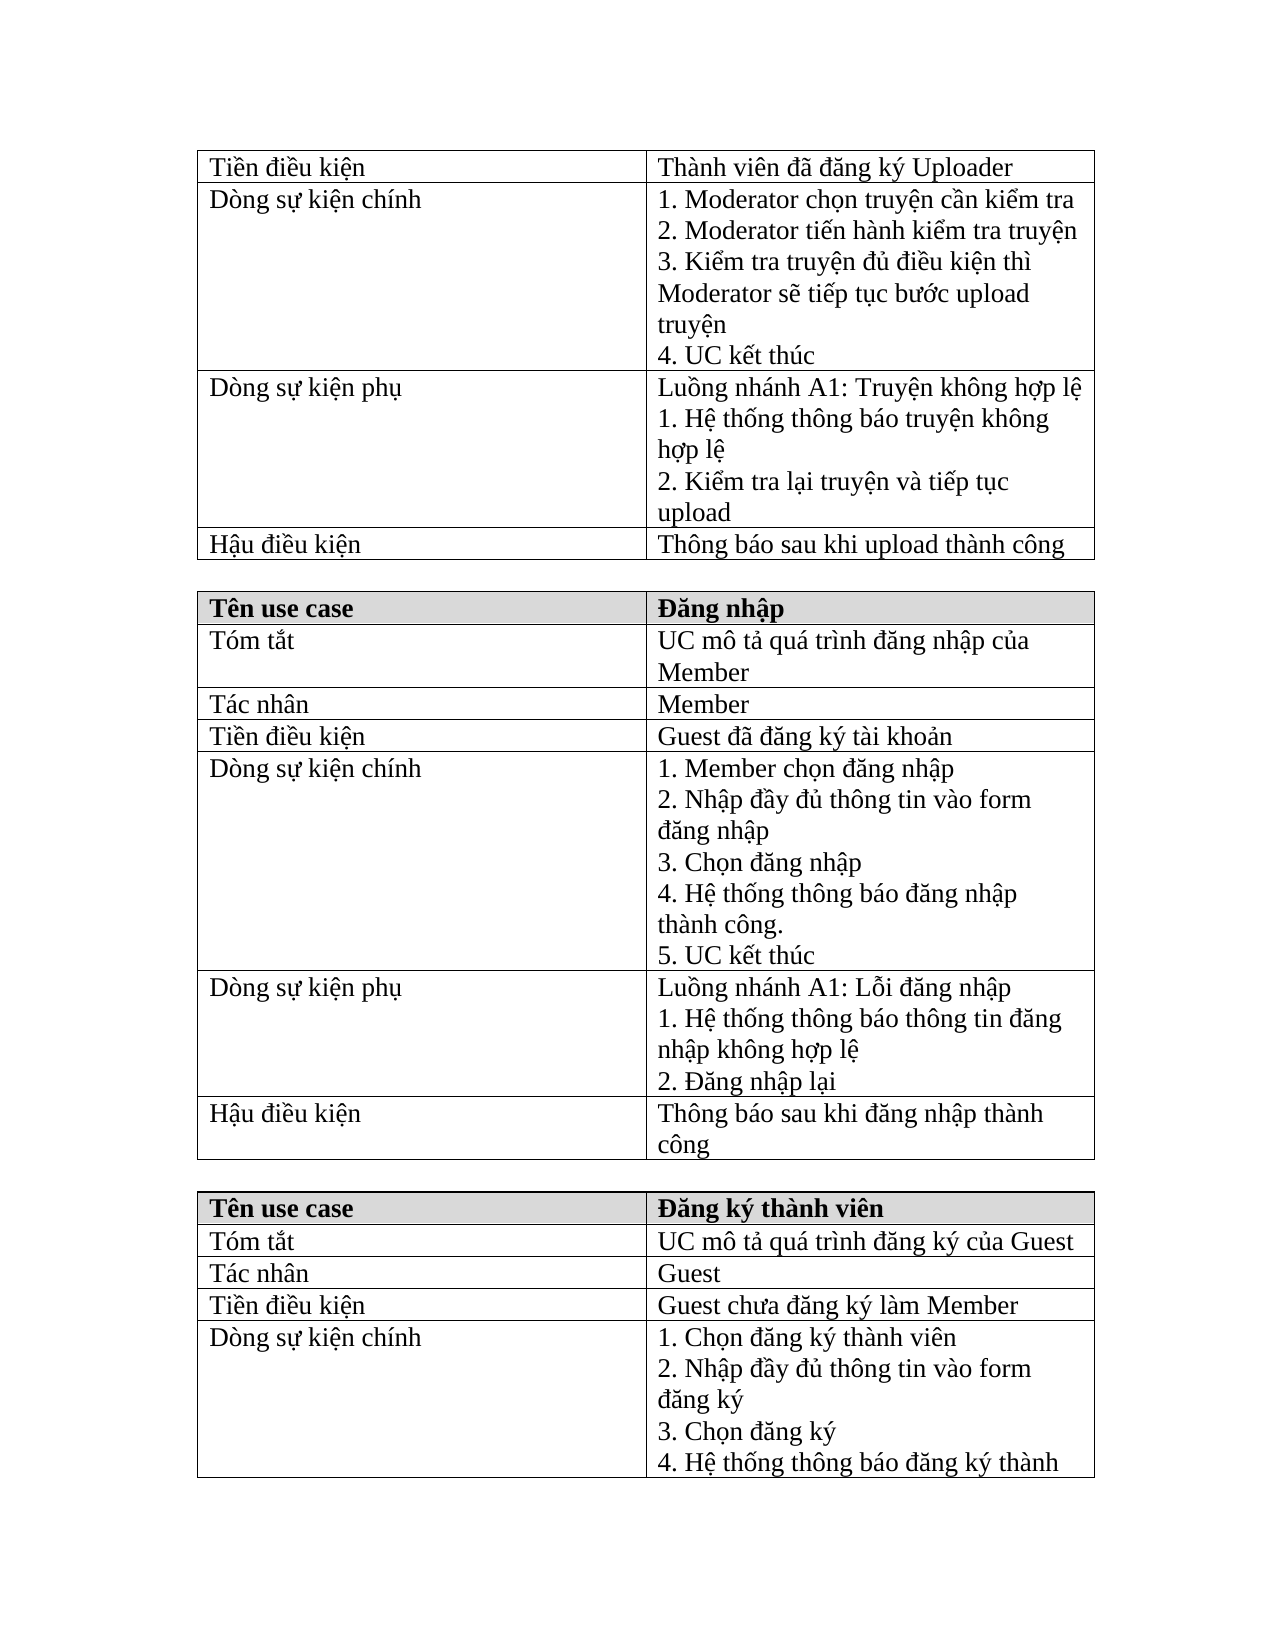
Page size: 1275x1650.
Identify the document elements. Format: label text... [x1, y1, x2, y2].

table_cell Dòng sự kiện phụ [198, 371, 646, 527]
table_header Đăng ký thành viên [647, 1193, 1094, 1223]
table_header Tên use case [198, 1193, 646, 1223]
table_cell Thành viên đã đăng ký Uploader [647, 151, 1094, 182]
table_cell Member [647, 688, 1094, 719]
table_cell Thông báo sau khi upload thành công [647, 528, 1094, 559]
table_cell Dòng sự kiện phụ [198, 971, 646, 1096]
table_cell Tiền điều kiện [198, 720, 646, 751]
table_header Tên use case [198, 592, 646, 623]
table_cell Tác nhân [198, 688, 646, 719]
table_cell Luồng nhánh A1: Lỗi đăng nhập 1. Hệ thống thông báo thông tin đăng nhập không hợp lệ 2. Đăng nhập lại [647, 971, 1094, 1096]
table_cell Tiền điều kiện [198, 151, 646, 182]
table_cell UC mô tả quá trình đăng ký của Guest [647, 1225, 1094, 1256]
table_cell Thông báo sau khi đăng nhập thành công [647, 1097, 1094, 1159]
table_cell Guest [647, 1257, 1094, 1288]
table_cell 1. Moderator chọn truyện cần kiểm tra 2. Moderator tiến hành kiểm tra truyện 3. Kiểm tra truyện đủ điều kiện thì Moderator sẽ tiếp tục bước upload truyện 4. UC kết thúc [647, 183, 1094, 370]
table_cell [647, 1321, 1094, 1477]
table_cell Hậu điều kiện [198, 528, 646, 559]
table_cell Dòng sự kiện chính [198, 1321, 646, 1477]
table_cell Luồng nhánh A1: Truyện không hợp lệ 1. Hệ thống thông báo truyện không hợp lệ 2. Kiểm tra lại truyện và tiếp tục upload [647, 371, 1094, 527]
table_cell Hậu điều kiện [198, 1097, 646, 1159]
table_cell Guest đã đăng ký tài khoản [647, 720, 1094, 751]
table_cell Guest chưa đăng ký làm Member [647, 1289, 1094, 1320]
table_cell Tác nhân [198, 1257, 646, 1288]
table_cell Tóm tắt [198, 625, 646, 687]
table_header Đăng nhập [647, 592, 1094, 623]
table_cell Tóm tắt [198, 1225, 646, 1256]
table_cell Tiền điều kiện [198, 1289, 646, 1320]
table_cell Dòng sự kiện chính [198, 183, 646, 370]
table_cell UC mô tả quá trình đăng nhập của Member [647, 625, 1094, 687]
table_cell Dòng sự kiện chính [198, 752, 646, 970]
table_cell 1. Member chọn đăng nhập 2. Nhập đầy đủ thông tin vào form đăng nhập 3. Chọn đăng nhập 4. Hệ thống thông báo đăng nhập thành công. 5. UC kết thúc [647, 752, 1094, 970]
